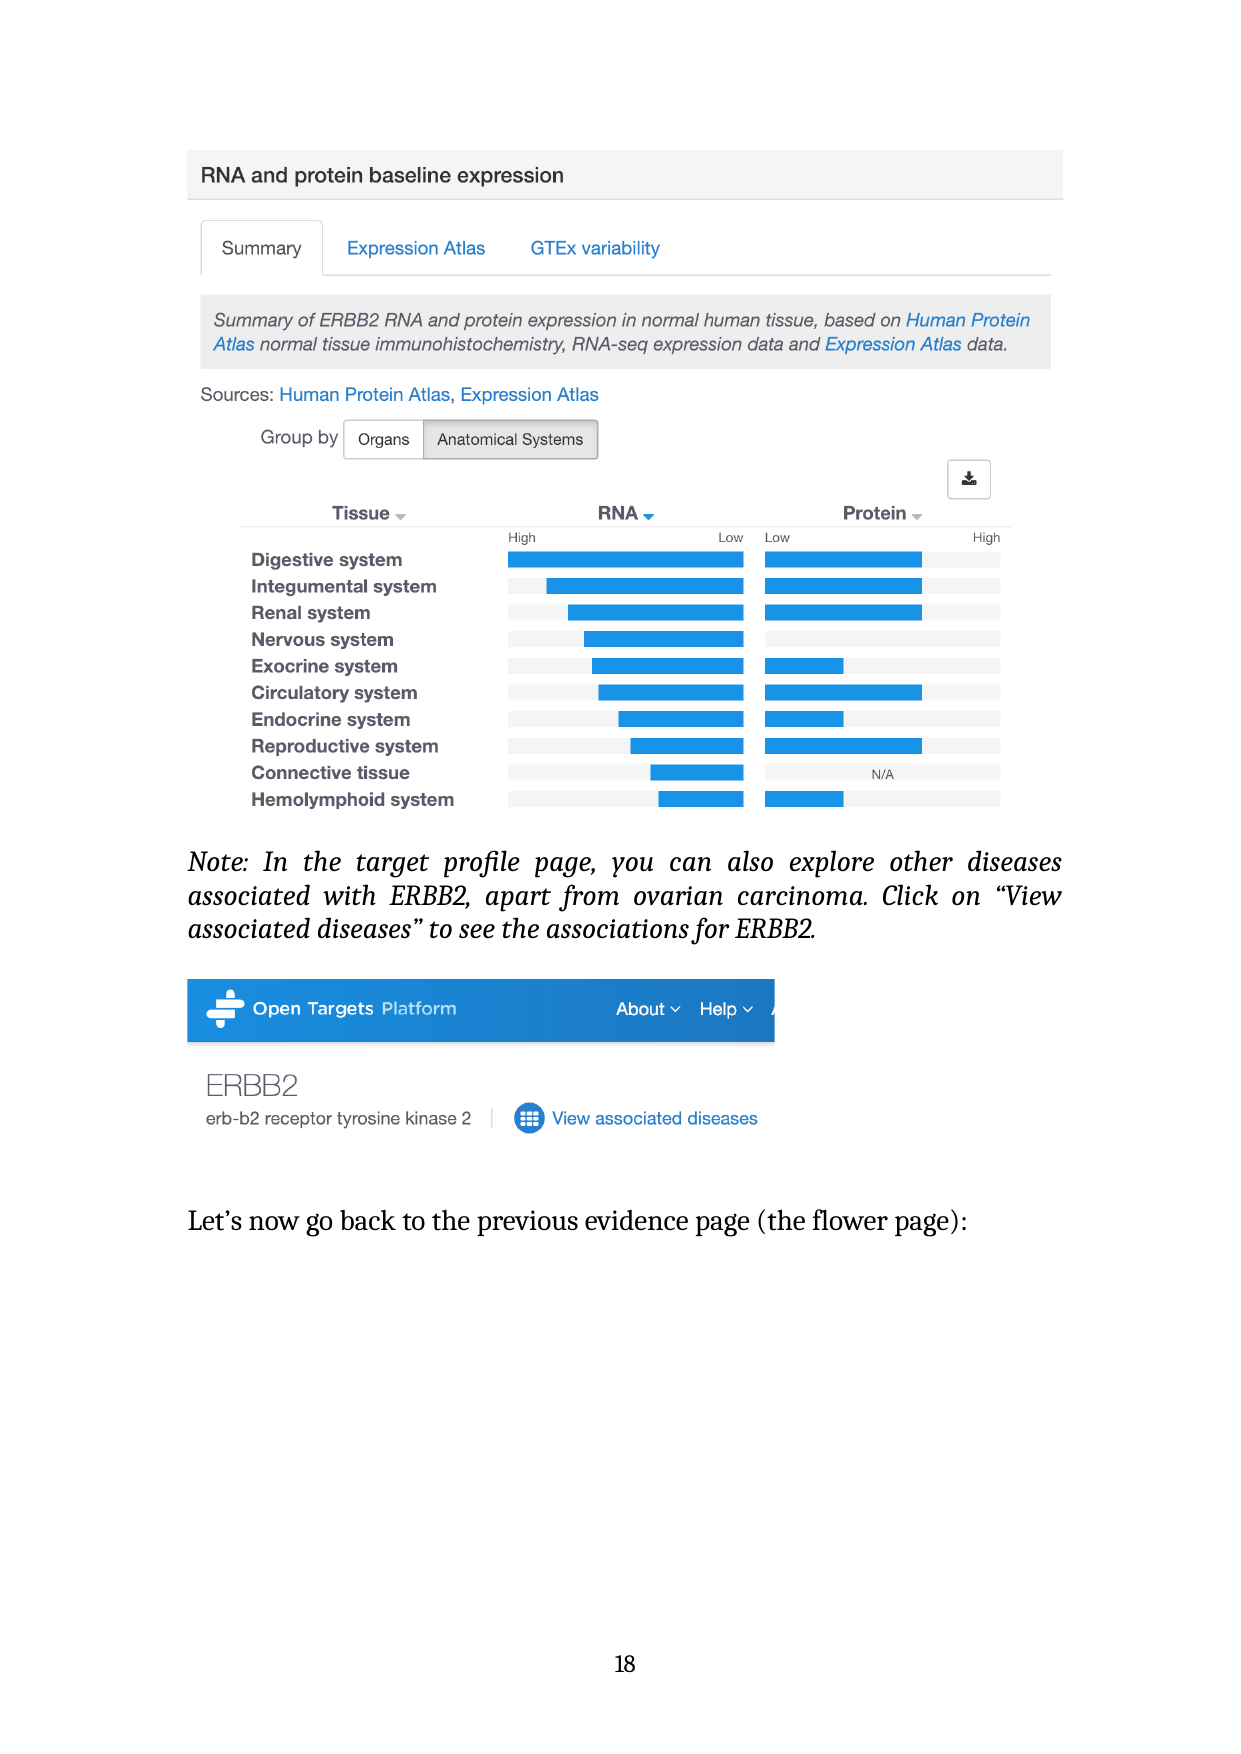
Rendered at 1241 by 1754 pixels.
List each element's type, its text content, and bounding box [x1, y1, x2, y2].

picture [187, 979, 775, 1172]
text Let’s now go back to the previous evidence page (the flower page): [187, 1204, 1063, 1238]
picture [187, 150, 1064, 812]
text Note: In the target profile page, you can also explore other diseases associated with ERBB2, apart from ovarian carcinoma. Click on “View associated diseases” to see the associations for ERBB2. [187, 846, 1063, 946]
